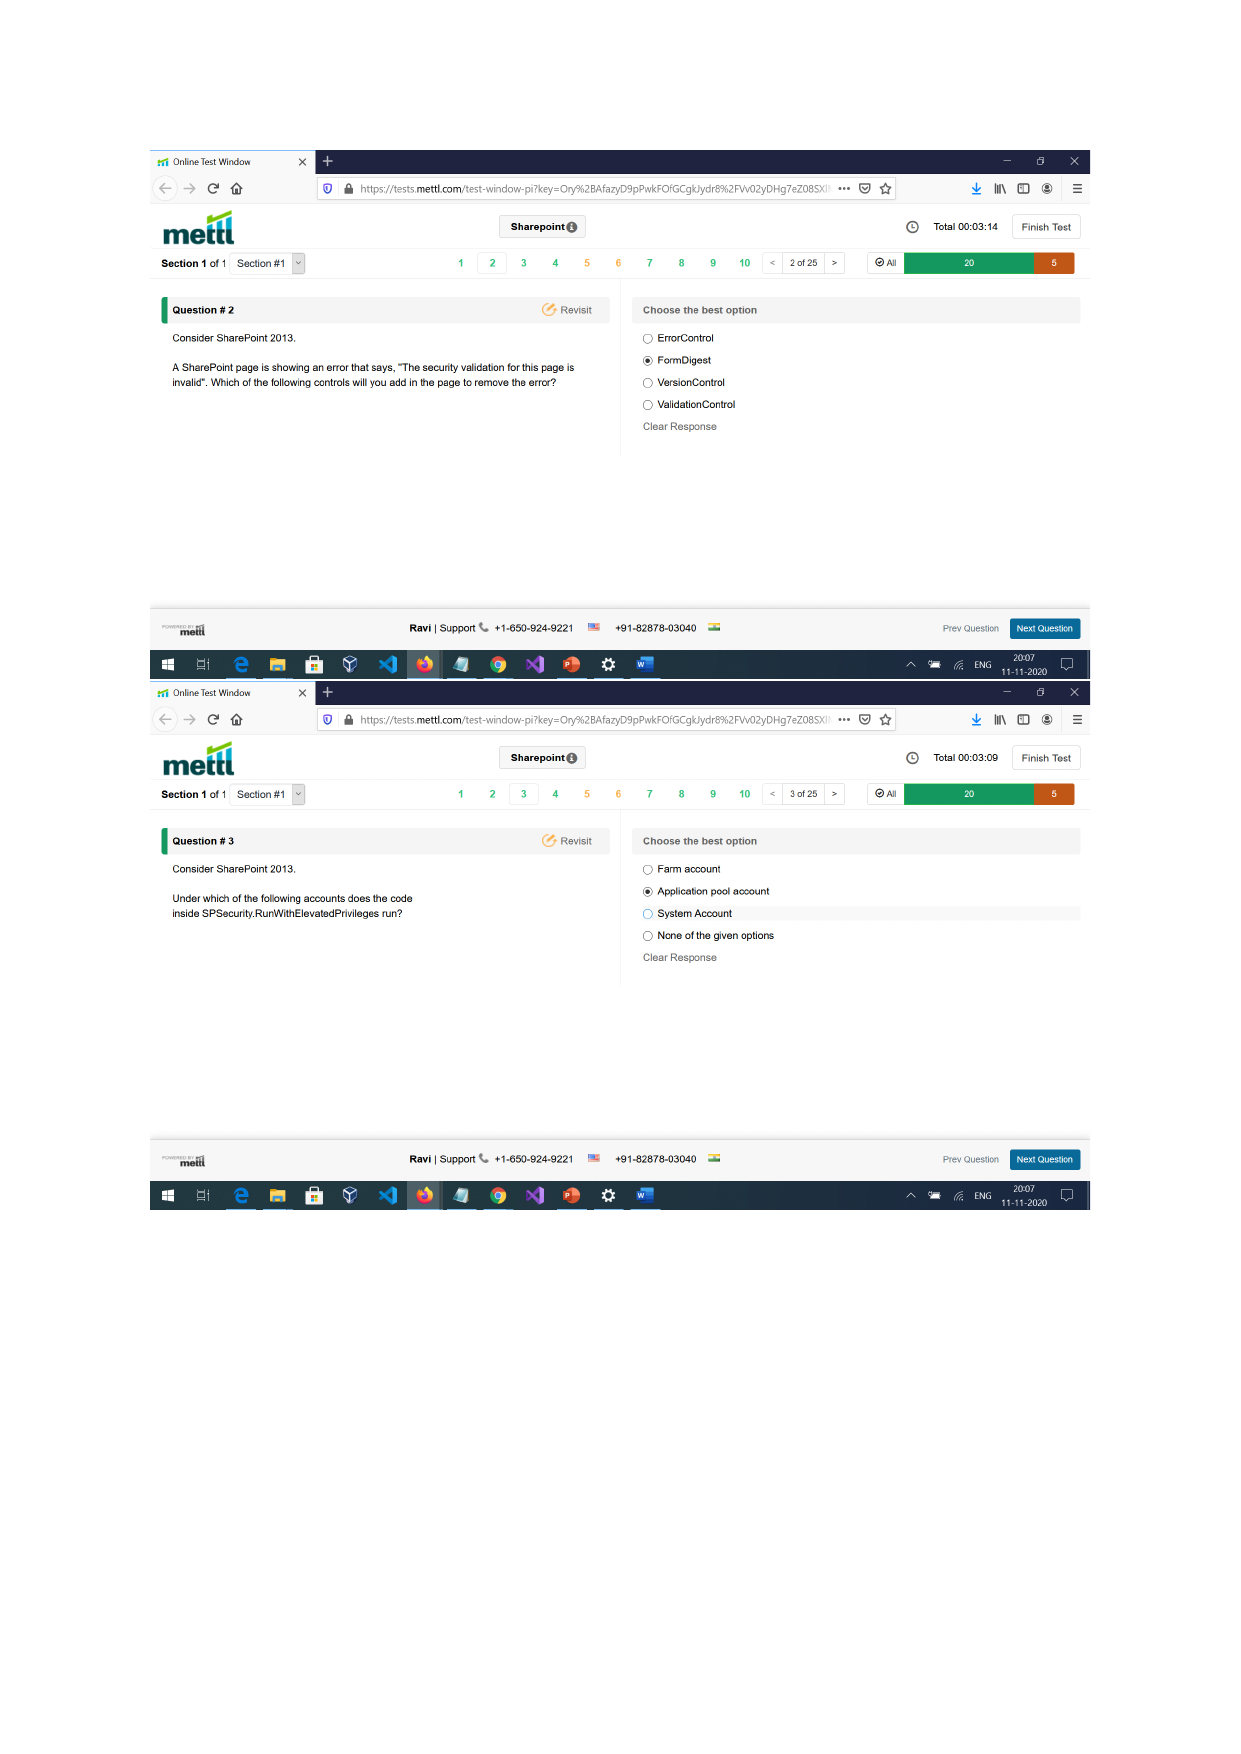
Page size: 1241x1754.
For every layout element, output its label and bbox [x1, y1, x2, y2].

picture [150, 150, 1091, 679]
picture [150, 681, 1091, 1210]
